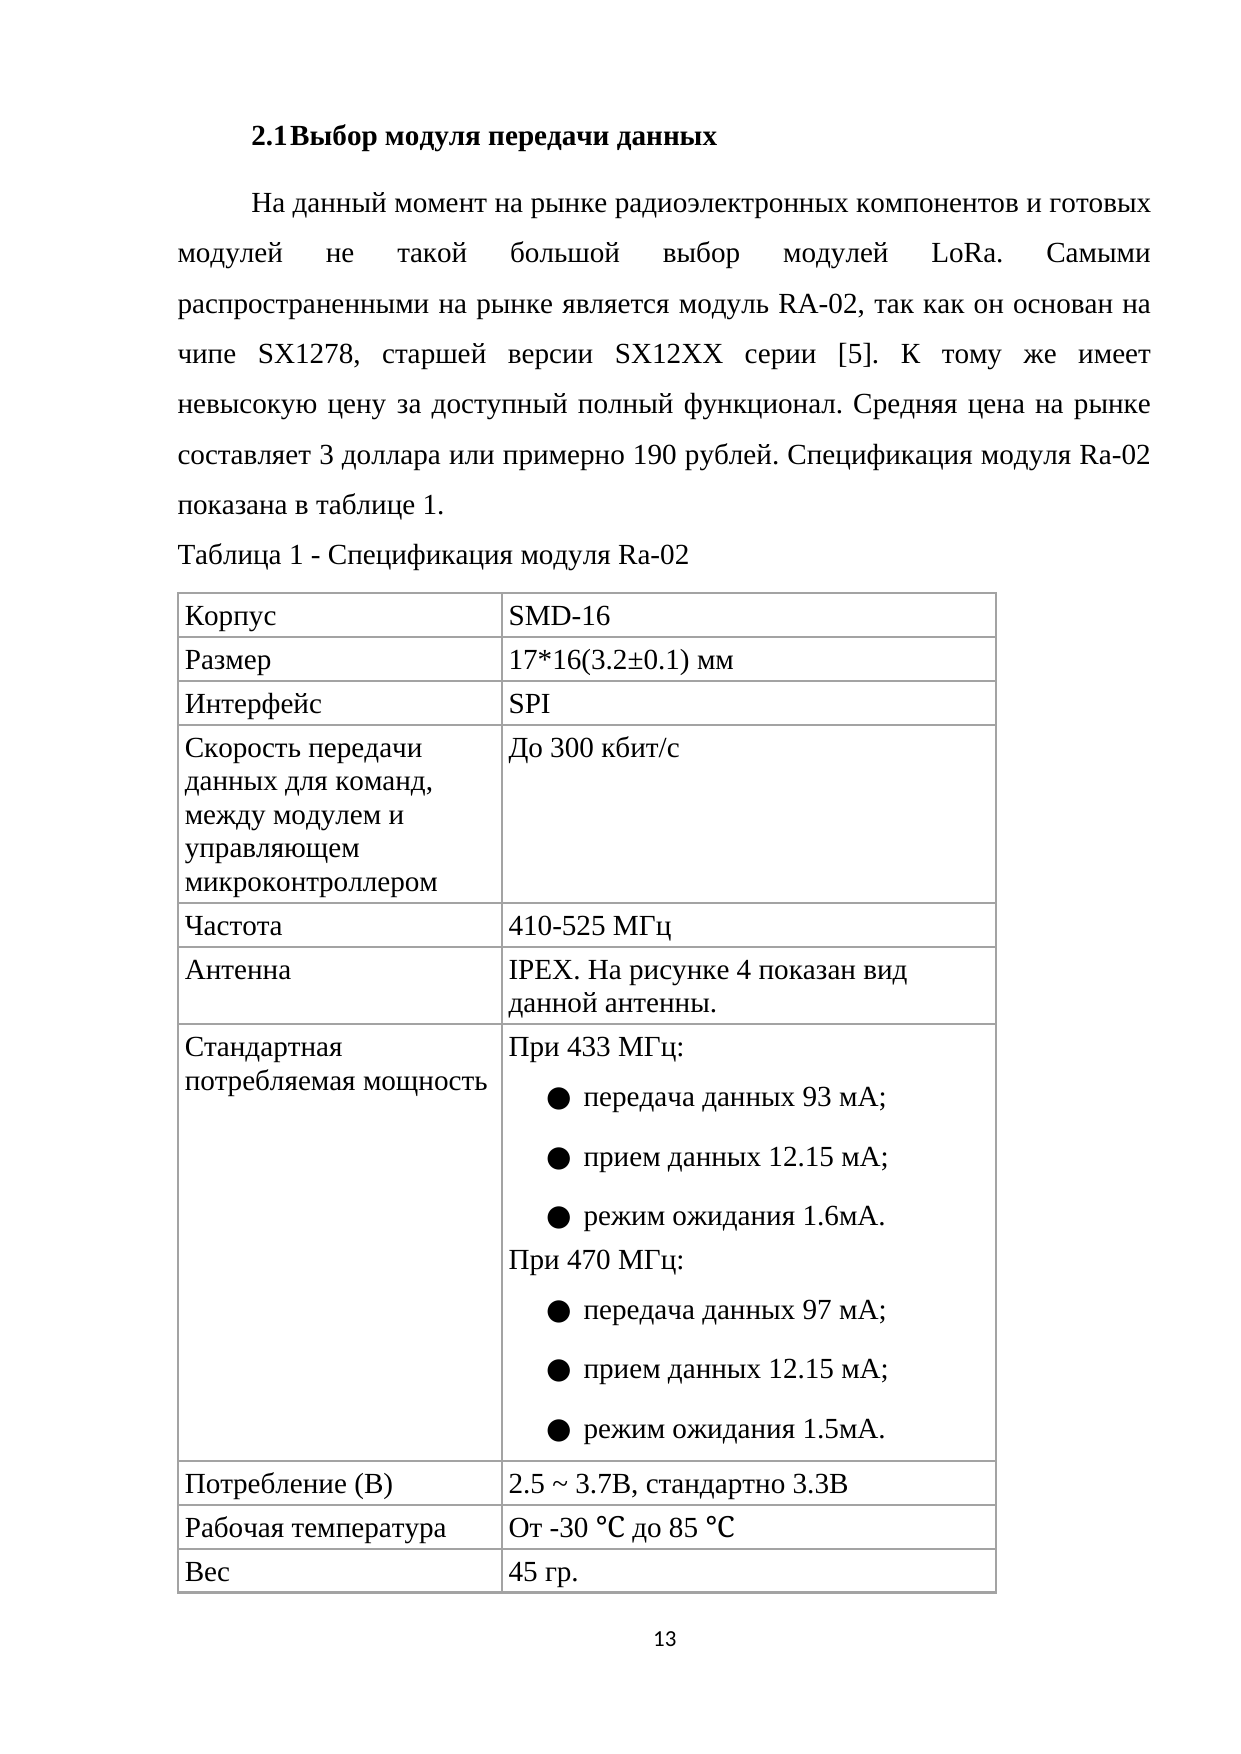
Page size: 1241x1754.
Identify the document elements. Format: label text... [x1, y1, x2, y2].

table_cell До 300 кбит/с [503, 726, 995, 902]
list Выбор модуля передачи данных [251, 118, 1152, 152]
table_header SMD-16 [503, 594, 995, 636]
table_cell Стандартная потребляемая мощность [179, 1025, 501, 1459]
table_header Корпус [179, 594, 501, 636]
table_cell 410-525 МГц [503, 904, 995, 946]
table_cell Скорость передачи данных для команд, между модулем и управляющем микроконтроллером [179, 726, 501, 902]
table_cell При 433 МГц: передача данных 93 мА; прием данных 12.15 мА; режим ожидания 1.6мА. При 470 МГц: передача данных 97 мА; прием данных 12.15 мА; режим ожидания 1.5мА. [503, 1025, 995, 1459]
table_cell Частота [179, 904, 501, 946]
text На данный момент на рынке радиоэлектронных компонентов и готовых модулей не такой большой выбор модулей LoRa. Самыми распространенными на рынке является модуль RA-02, так как он основан на чипе SX1278, старшей версии SX12XX серии [5]. К тому же имеет невысокую цену за доступный полный функционал. Средняя цена на рынке составляет 3 доллара или примерно 190 рублей. Спецификация модуля Ra-02 показана в таблице 1. [177, 185, 1152, 521]
table_cell 2.5 ~ 3.7В, стандартно 3.3В [503, 1462, 995, 1503]
text Таблица 1 - Спецификация модуля Ra-02 [177, 537, 1152, 571]
table_cell Рабочая температура [179, 1506, 501, 1547]
table_cell IPEX. На рисунке 4 показан вид данной антенны. [503, 948, 995, 1023]
table_cell Интерфейс [179, 682, 501, 724]
table_cell SPI [503, 682, 995, 724]
table_cell Размер [179, 638, 501, 680]
table_cell 17*16(3.2±0.1) мм [503, 638, 995, 680]
table_cell Потребление (В) [179, 1462, 501, 1503]
table_cell Антенна [179, 948, 501, 1023]
table_cell 45 гр. [503, 1550, 995, 1591]
table_cell От -30 ℃ до 85 ℃ [503, 1506, 995, 1547]
table_cell Вес [179, 1550, 501, 1591]
